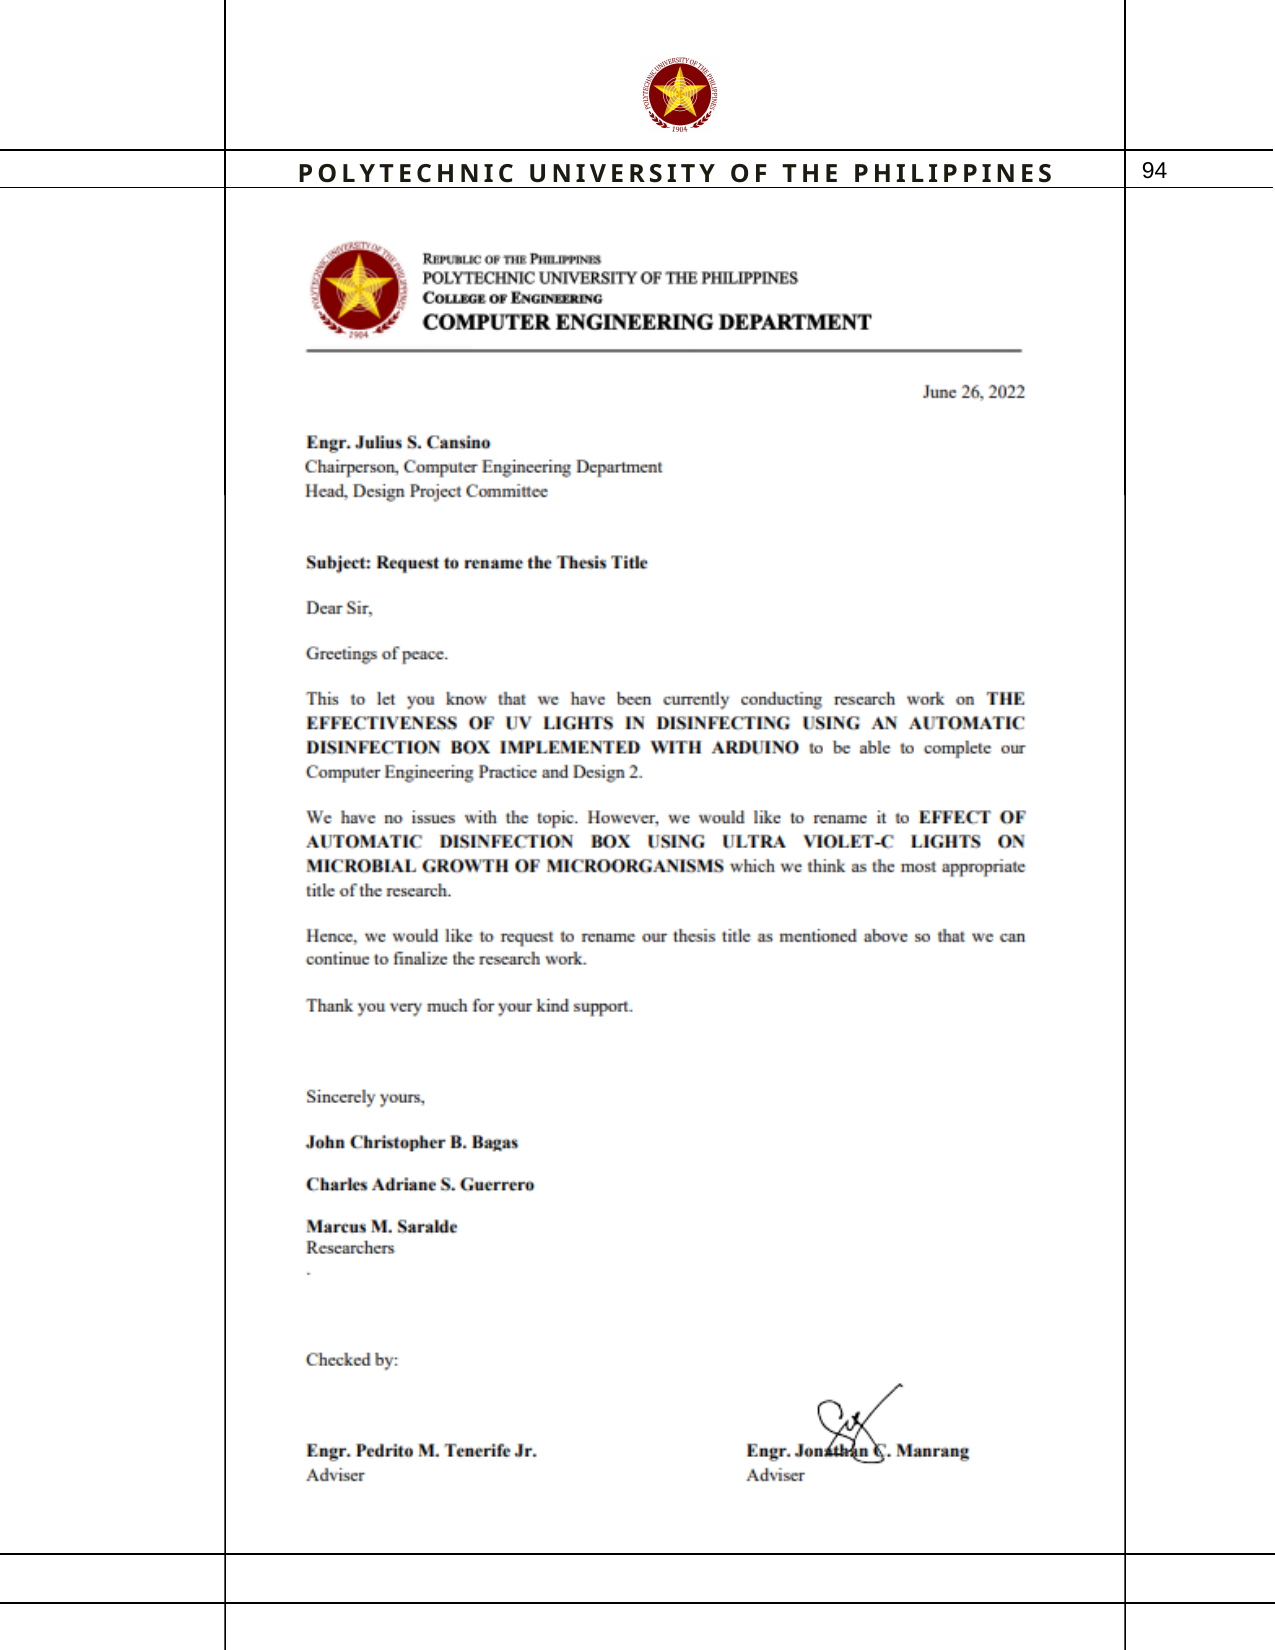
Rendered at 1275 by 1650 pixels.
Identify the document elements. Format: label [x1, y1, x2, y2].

picture [642, 57, 718, 133]
picture [288, 218, 1062, 1501]
